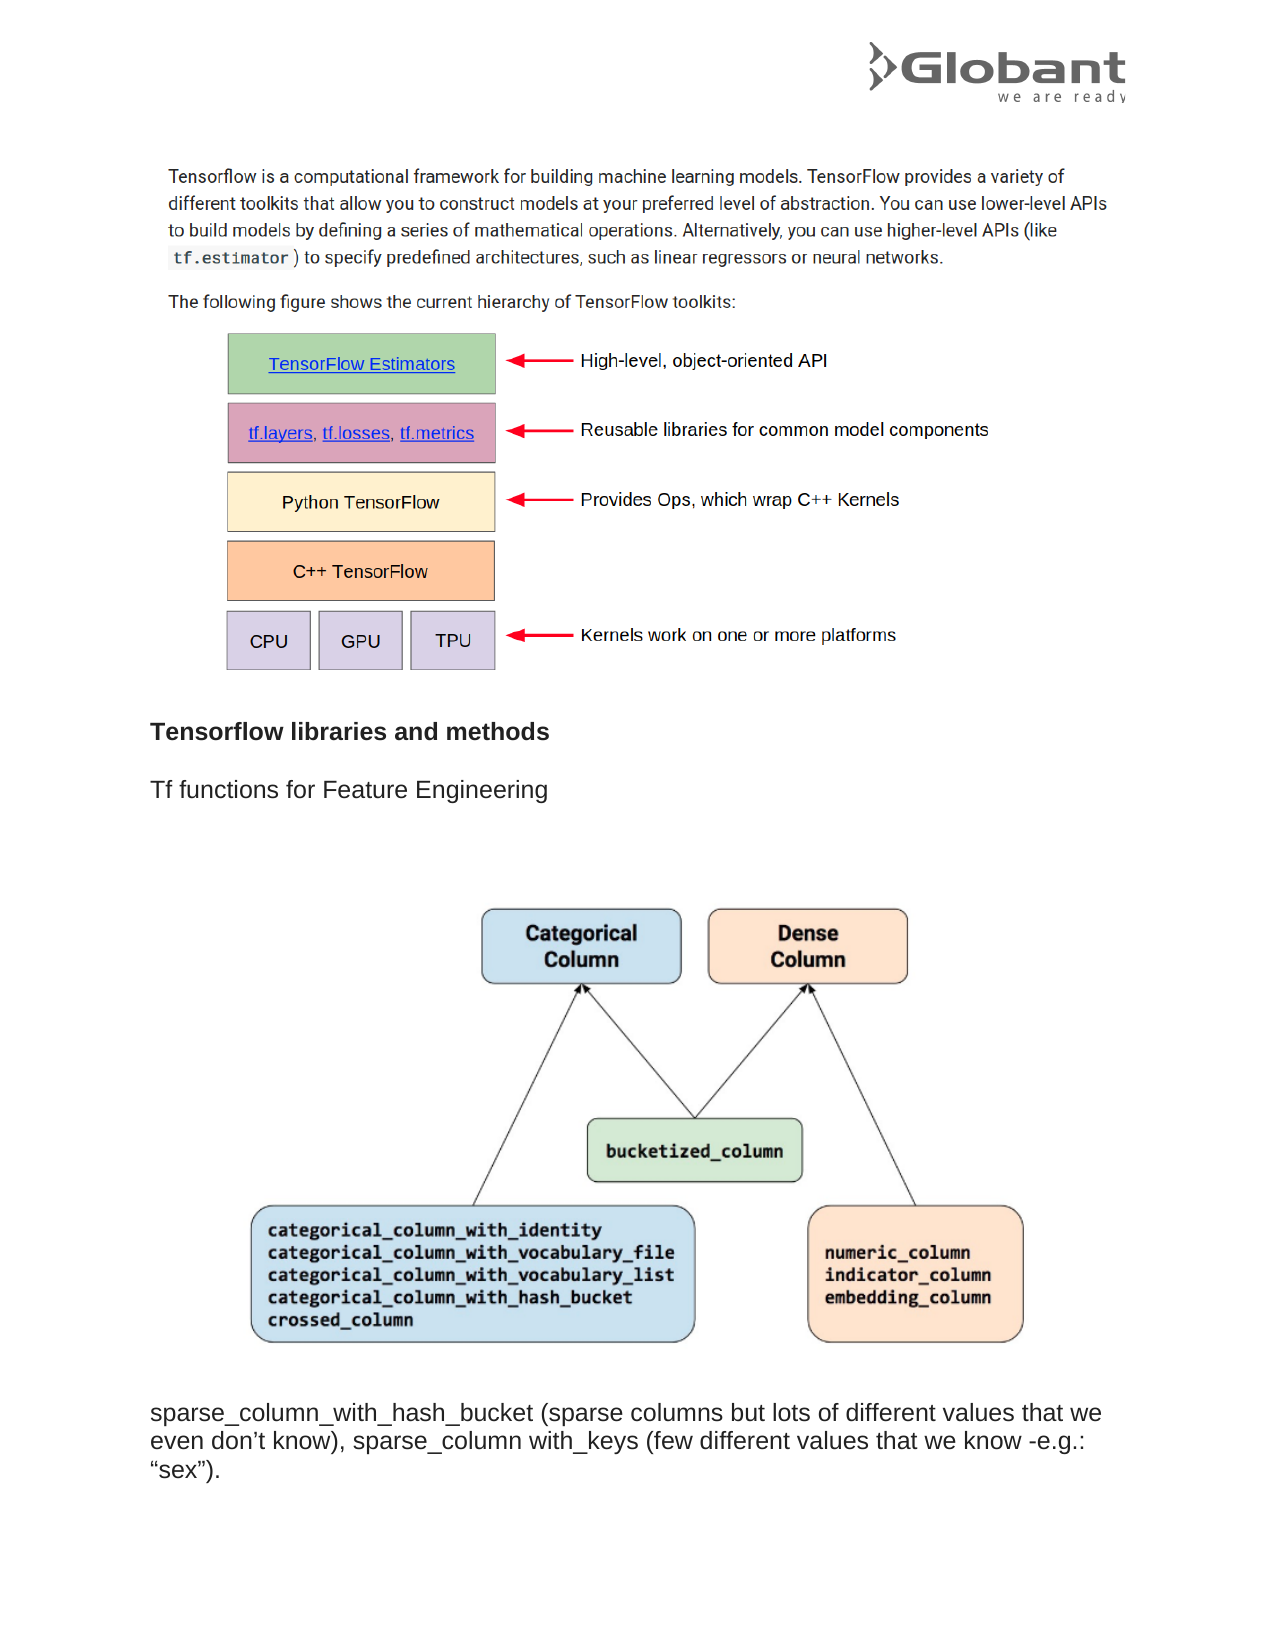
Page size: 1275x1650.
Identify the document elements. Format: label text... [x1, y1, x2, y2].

picture [150, 150, 1125, 684]
picture [150, 882, 1125, 1373]
text sparse_column_with_hash_bucket (sparse columns but lots of different values that we even don’t know), sparse_column with_keys (few different values that we know -e.g.: “sex”). [150, 1397, 1125, 1484]
text Tf functions for Feature Engineering [150, 775, 1125, 804]
text Tensorflow libraries and methods [150, 717, 1125, 746]
picture [869, 41, 1125, 103]
